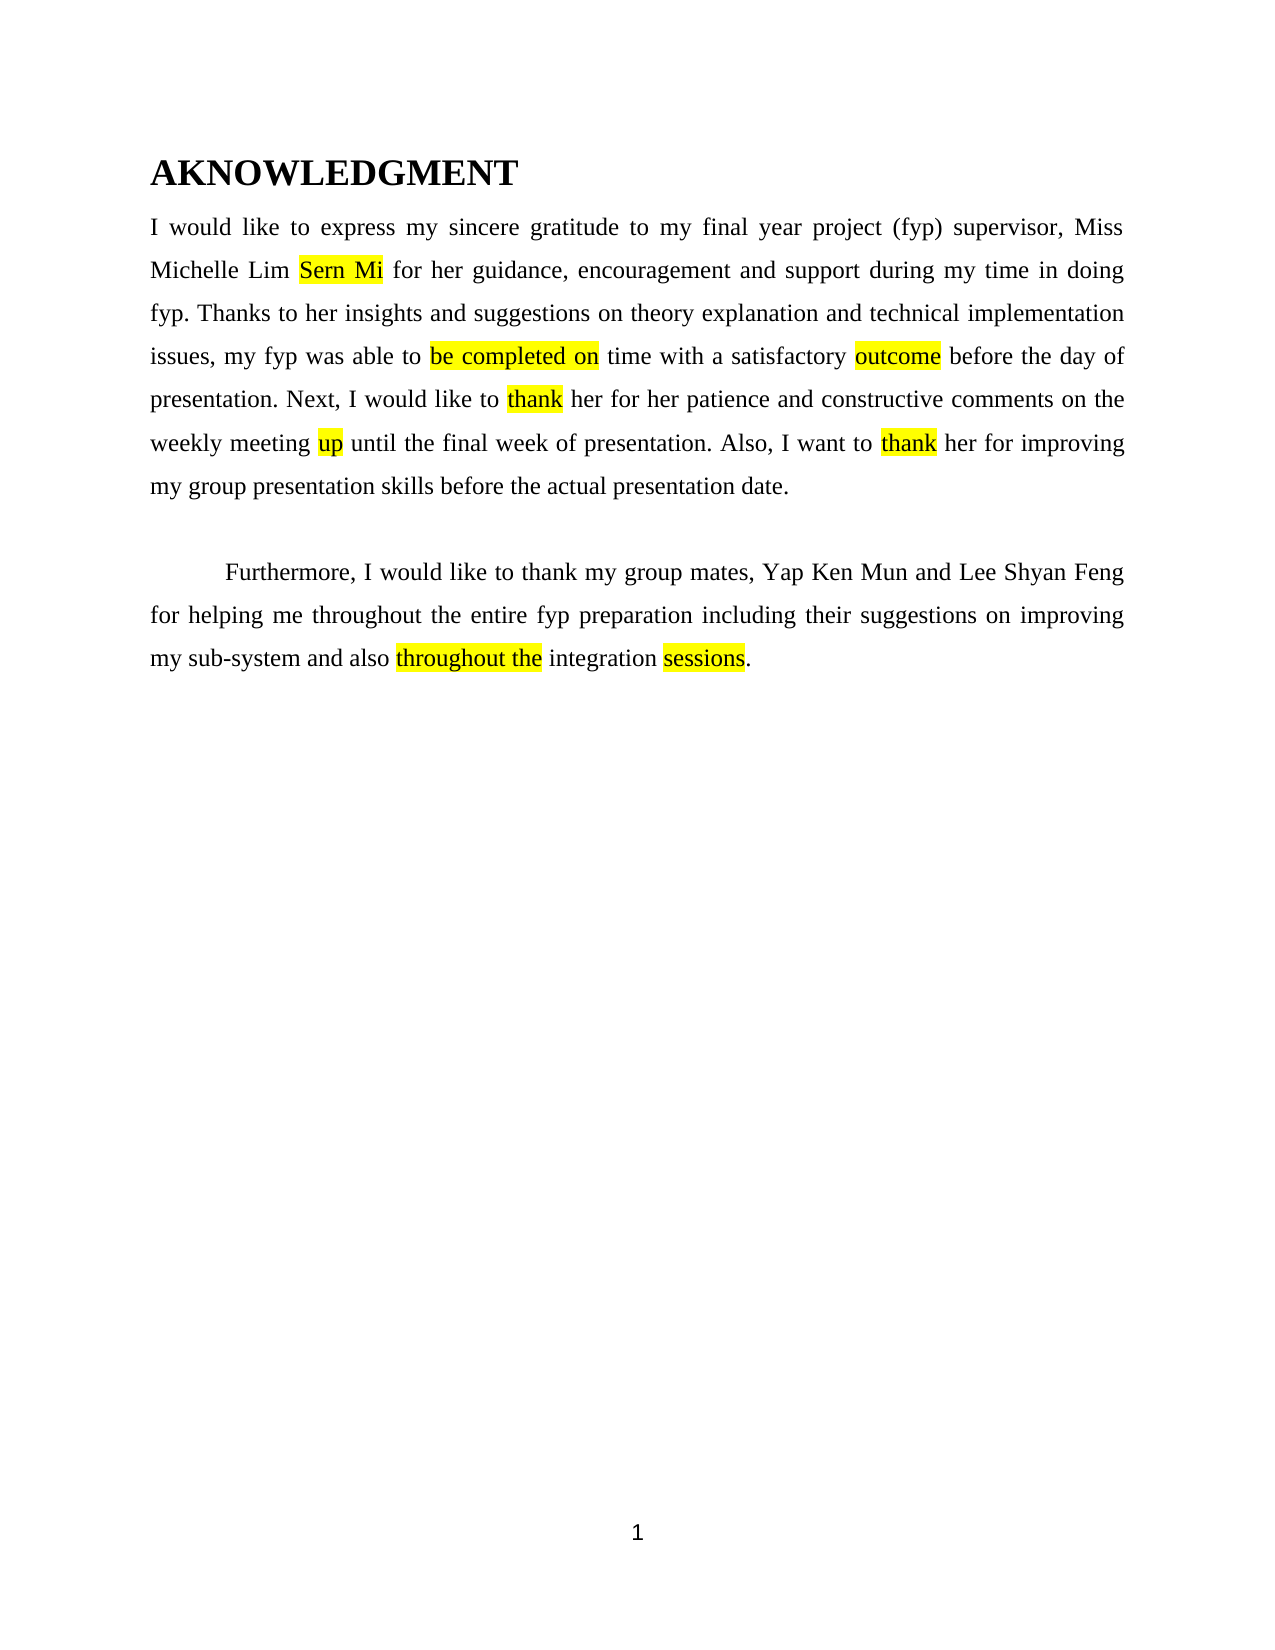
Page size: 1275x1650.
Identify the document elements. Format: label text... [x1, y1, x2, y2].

text Furthermore, I would like to thank my group mates, Yap Ken Mun and Lee Shyan Feng for helping me throughout the entire fyp preparation including their suggestions on improving my sub-system and also throughout the integration sessions. [150, 557, 1125, 672]
subtitle AKNOWLEDGMENT [150, 150, 1125, 193]
text I would like to express my sincere gratitude to my final year project (fyp) supervisor, Miss Michelle Lim Sern Mi for her guidance, encouragement and support during my time in doing fyp. Thanks to her insights and suggestions on theory explanation and technical implementation issues, my fyp was able to be completed on time with a satisfactory outcome before the day of presentation. Next, I would like to thank her for her patience and constructive comments on the weekly meeting up until the final week of presentation. Also, I want to thank her for improving my group presentation skills before the actual presentation date. [150, 212, 1125, 499]
